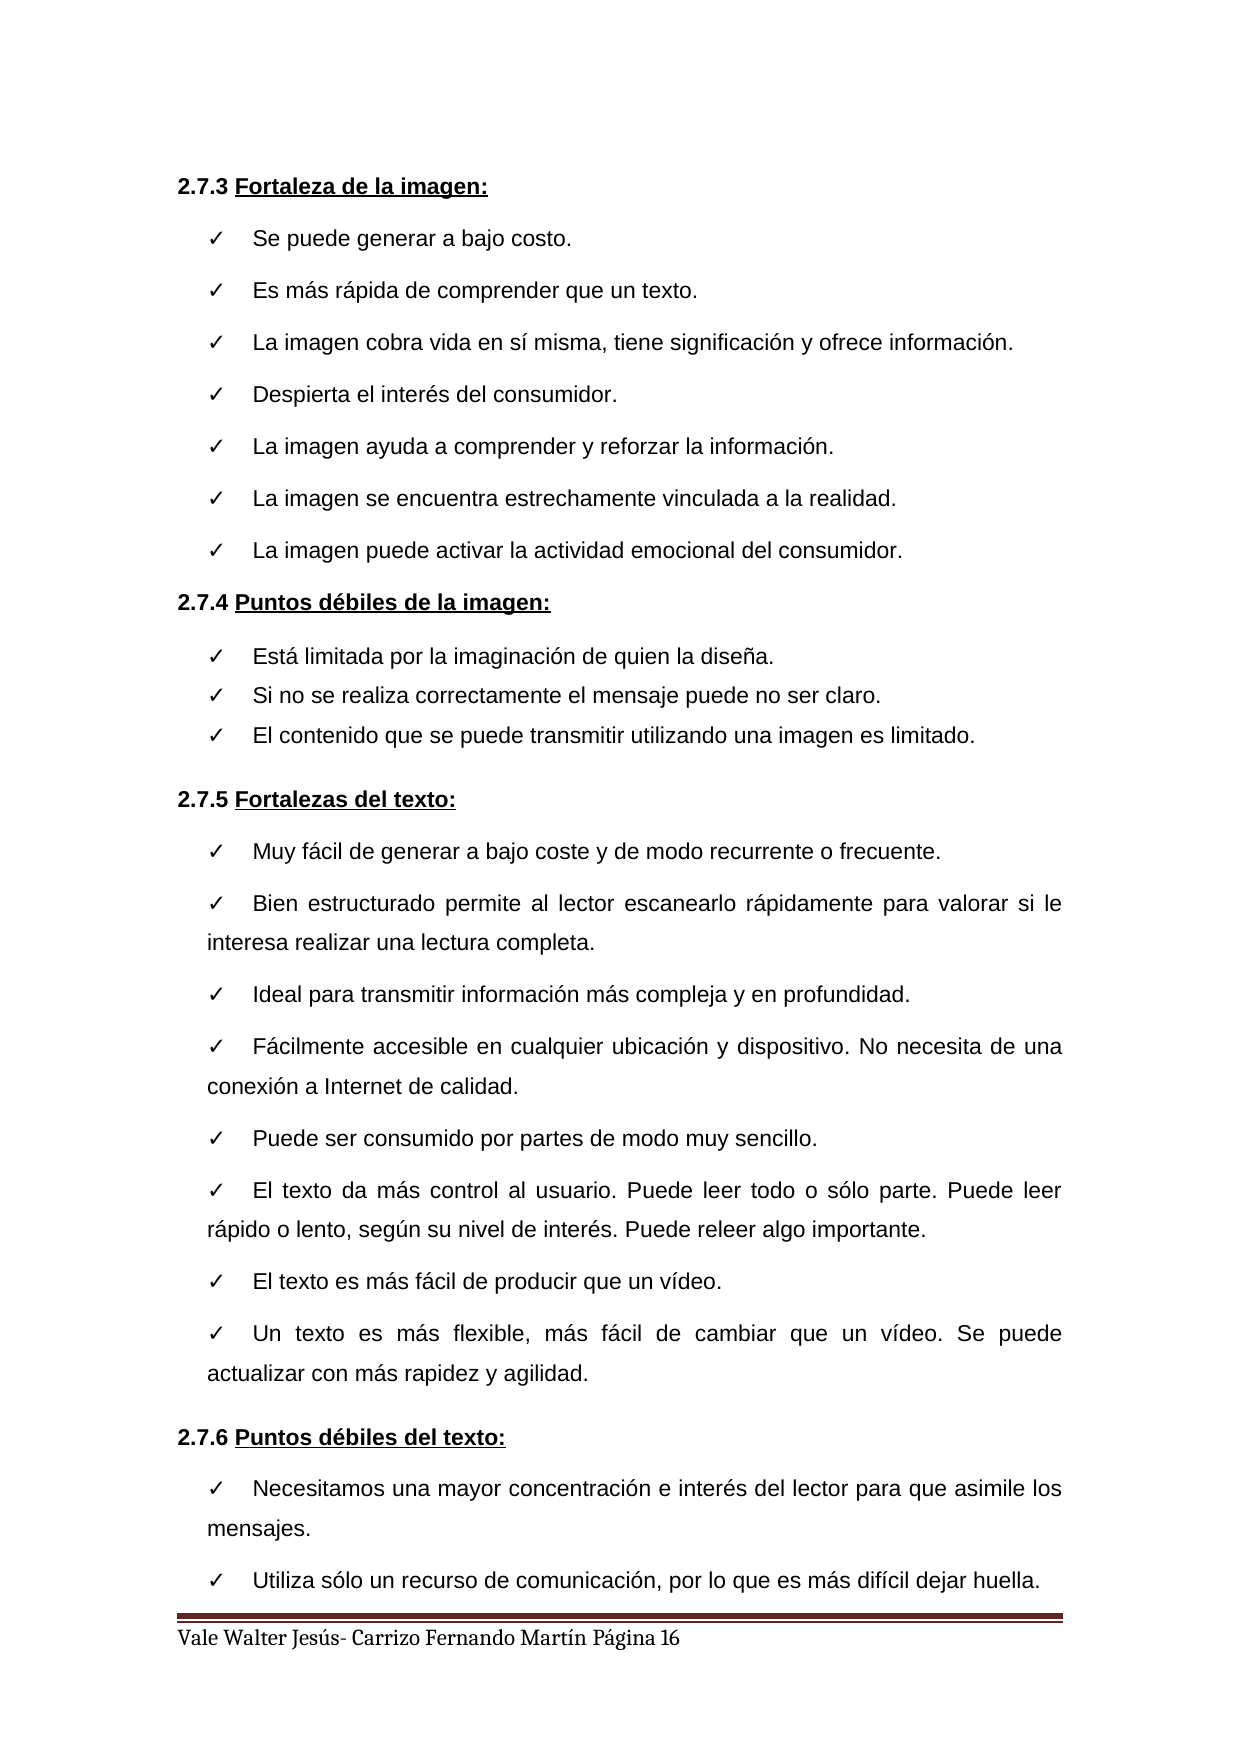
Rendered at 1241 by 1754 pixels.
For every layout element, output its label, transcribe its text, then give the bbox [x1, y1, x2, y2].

list La imagen ayuda a comprender y reforzar la información. [207, 433, 1063, 459]
text 2.7.3 Fortaleza de la imagen: [177, 173, 1063, 199]
list La imagen se encuentra estrechamente vinculada a la realidad. [207, 484, 1063, 511]
list La imagen cobra vida en sí misma, tiene significación y ofrece información. [207, 329, 1063, 355]
list Está limitada por la imaginación de quien la diseña. [207, 643, 1063, 669]
list Muy fácil de generar a bajo coste y de modo recurrente o frecuente. [207, 838, 1063, 864]
text 2.7.6 Puntos débiles del texto: [177, 1424, 1063, 1450]
list El texto da más control al usuario. Puede leer todo o sólo parte. Puede leer rápido o lento, según su nivel de interés. Puede releer algo importante. [207, 1177, 1063, 1242]
list Ideal para transmitir información más compleja y en profundidad. [207, 981, 1063, 1007]
list El texto es más fácil de producir que un vídeo. [207, 1268, 1063, 1294]
list Un texto es más flexible, más fácil de cambiar que un vídeo. Se puede actualizar con más rapidez y agilidad. [207, 1320, 1063, 1386]
text 2.7.4 Puntos débiles de la imagen: [177, 588, 1063, 615]
list Si no se realiza correctamente el mensaje puede no ser claro. [207, 682, 1063, 709]
list Se puede generar a bajo costo. [207, 225, 1063, 251]
text 2.7.5 Fortalezas del texto: [177, 786, 1063, 813]
list Es más rápida de comprender que un texto. [207, 277, 1063, 303]
list Utiliza sólo un recurso de comunicación, por lo que es más difícil dejar huella. [207, 1567, 1063, 1593]
list Puede ser consumido por partes de modo muy sencillo. [207, 1124, 1063, 1151]
list Bien estructurado permite al lector escanearlo rápidamente para valorar si le interesa realizar una lectura completa. [207, 890, 1063, 956]
list Necesitamos una mayor concentración e interés del lector para que asimile los mensajes. [207, 1475, 1063, 1541]
list Despierta el interés del consumidor. [207, 381, 1063, 407]
list Fácilmente accesible en cualquier ubicación y dispositivo. No necesita de una conexión a Internet de calidad. [207, 1033, 1063, 1099]
list La imagen puede activar la actividad emocional del consumidor. [207, 537, 1063, 563]
list El contenido que se puede transmitir utilizando una imagen es limitado. [207, 722, 1063, 748]
